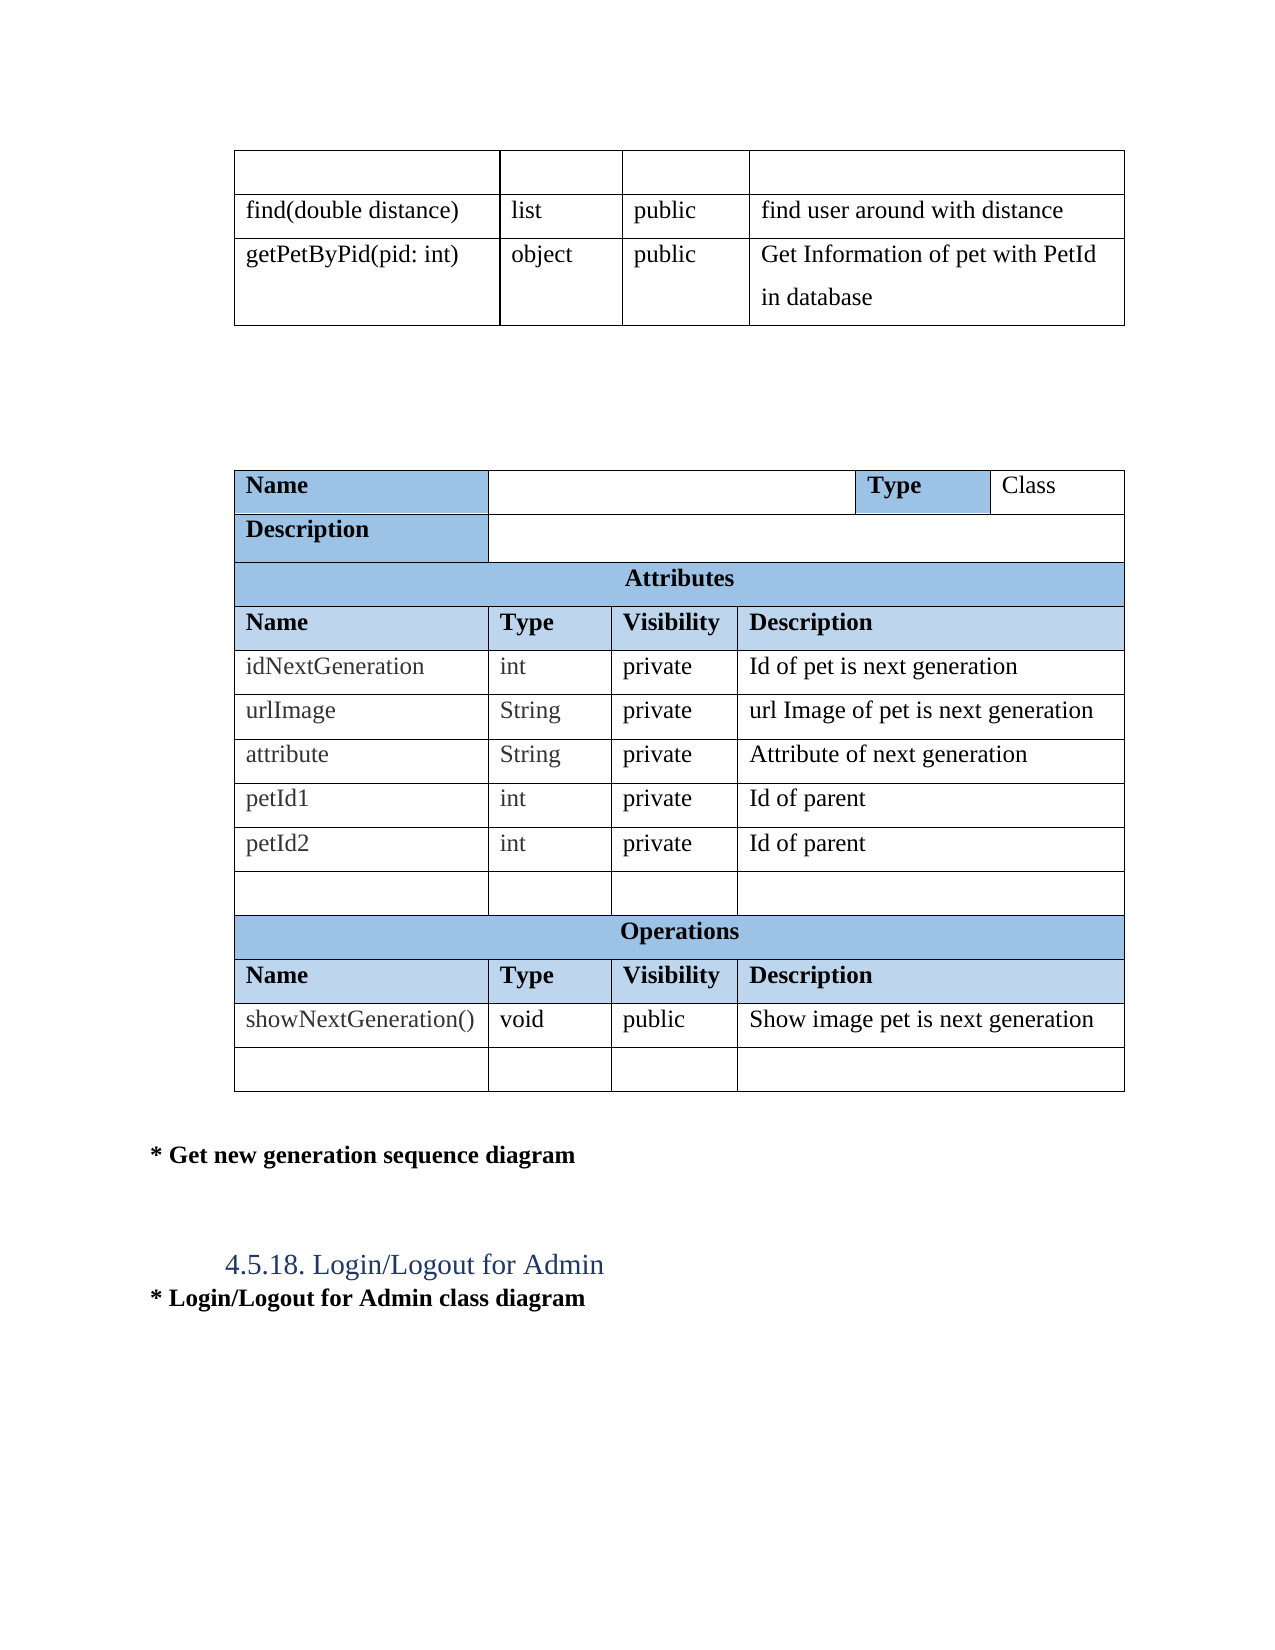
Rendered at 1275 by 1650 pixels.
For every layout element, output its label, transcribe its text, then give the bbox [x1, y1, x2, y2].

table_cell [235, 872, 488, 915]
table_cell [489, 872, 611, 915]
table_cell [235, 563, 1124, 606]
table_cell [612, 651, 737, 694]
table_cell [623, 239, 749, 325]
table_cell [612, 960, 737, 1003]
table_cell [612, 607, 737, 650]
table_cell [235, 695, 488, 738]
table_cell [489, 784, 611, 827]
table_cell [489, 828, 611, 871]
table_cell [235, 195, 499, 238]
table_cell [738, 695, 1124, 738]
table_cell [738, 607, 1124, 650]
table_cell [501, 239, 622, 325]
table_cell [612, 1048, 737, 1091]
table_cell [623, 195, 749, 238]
text * Get new generation sequence diagram [150, 1140, 1125, 1168]
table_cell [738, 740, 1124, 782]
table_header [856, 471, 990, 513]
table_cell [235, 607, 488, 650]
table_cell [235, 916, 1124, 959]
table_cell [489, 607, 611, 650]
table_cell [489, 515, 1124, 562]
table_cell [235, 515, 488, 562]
subtitle 4.5.18. Login/Logout for Admin [225, 1247, 1125, 1281]
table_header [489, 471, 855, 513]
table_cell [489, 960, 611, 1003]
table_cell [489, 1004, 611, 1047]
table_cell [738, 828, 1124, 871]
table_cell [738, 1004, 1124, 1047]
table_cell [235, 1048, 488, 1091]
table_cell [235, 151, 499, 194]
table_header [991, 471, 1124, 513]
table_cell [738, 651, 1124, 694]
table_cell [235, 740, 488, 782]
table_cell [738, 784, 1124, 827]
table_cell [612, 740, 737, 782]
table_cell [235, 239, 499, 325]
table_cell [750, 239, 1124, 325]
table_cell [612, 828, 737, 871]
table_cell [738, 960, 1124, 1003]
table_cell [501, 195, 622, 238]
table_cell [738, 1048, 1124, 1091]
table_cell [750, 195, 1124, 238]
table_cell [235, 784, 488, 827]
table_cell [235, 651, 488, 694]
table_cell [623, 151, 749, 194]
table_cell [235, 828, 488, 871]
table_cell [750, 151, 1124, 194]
text * Login/Logout for Admin class diagram [150, 1283, 1125, 1312]
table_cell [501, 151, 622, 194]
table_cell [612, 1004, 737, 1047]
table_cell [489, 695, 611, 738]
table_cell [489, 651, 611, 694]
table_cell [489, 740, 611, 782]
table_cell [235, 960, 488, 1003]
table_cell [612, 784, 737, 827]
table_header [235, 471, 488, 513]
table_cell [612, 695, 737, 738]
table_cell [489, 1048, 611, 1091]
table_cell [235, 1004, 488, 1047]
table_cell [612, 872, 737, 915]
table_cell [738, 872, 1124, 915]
